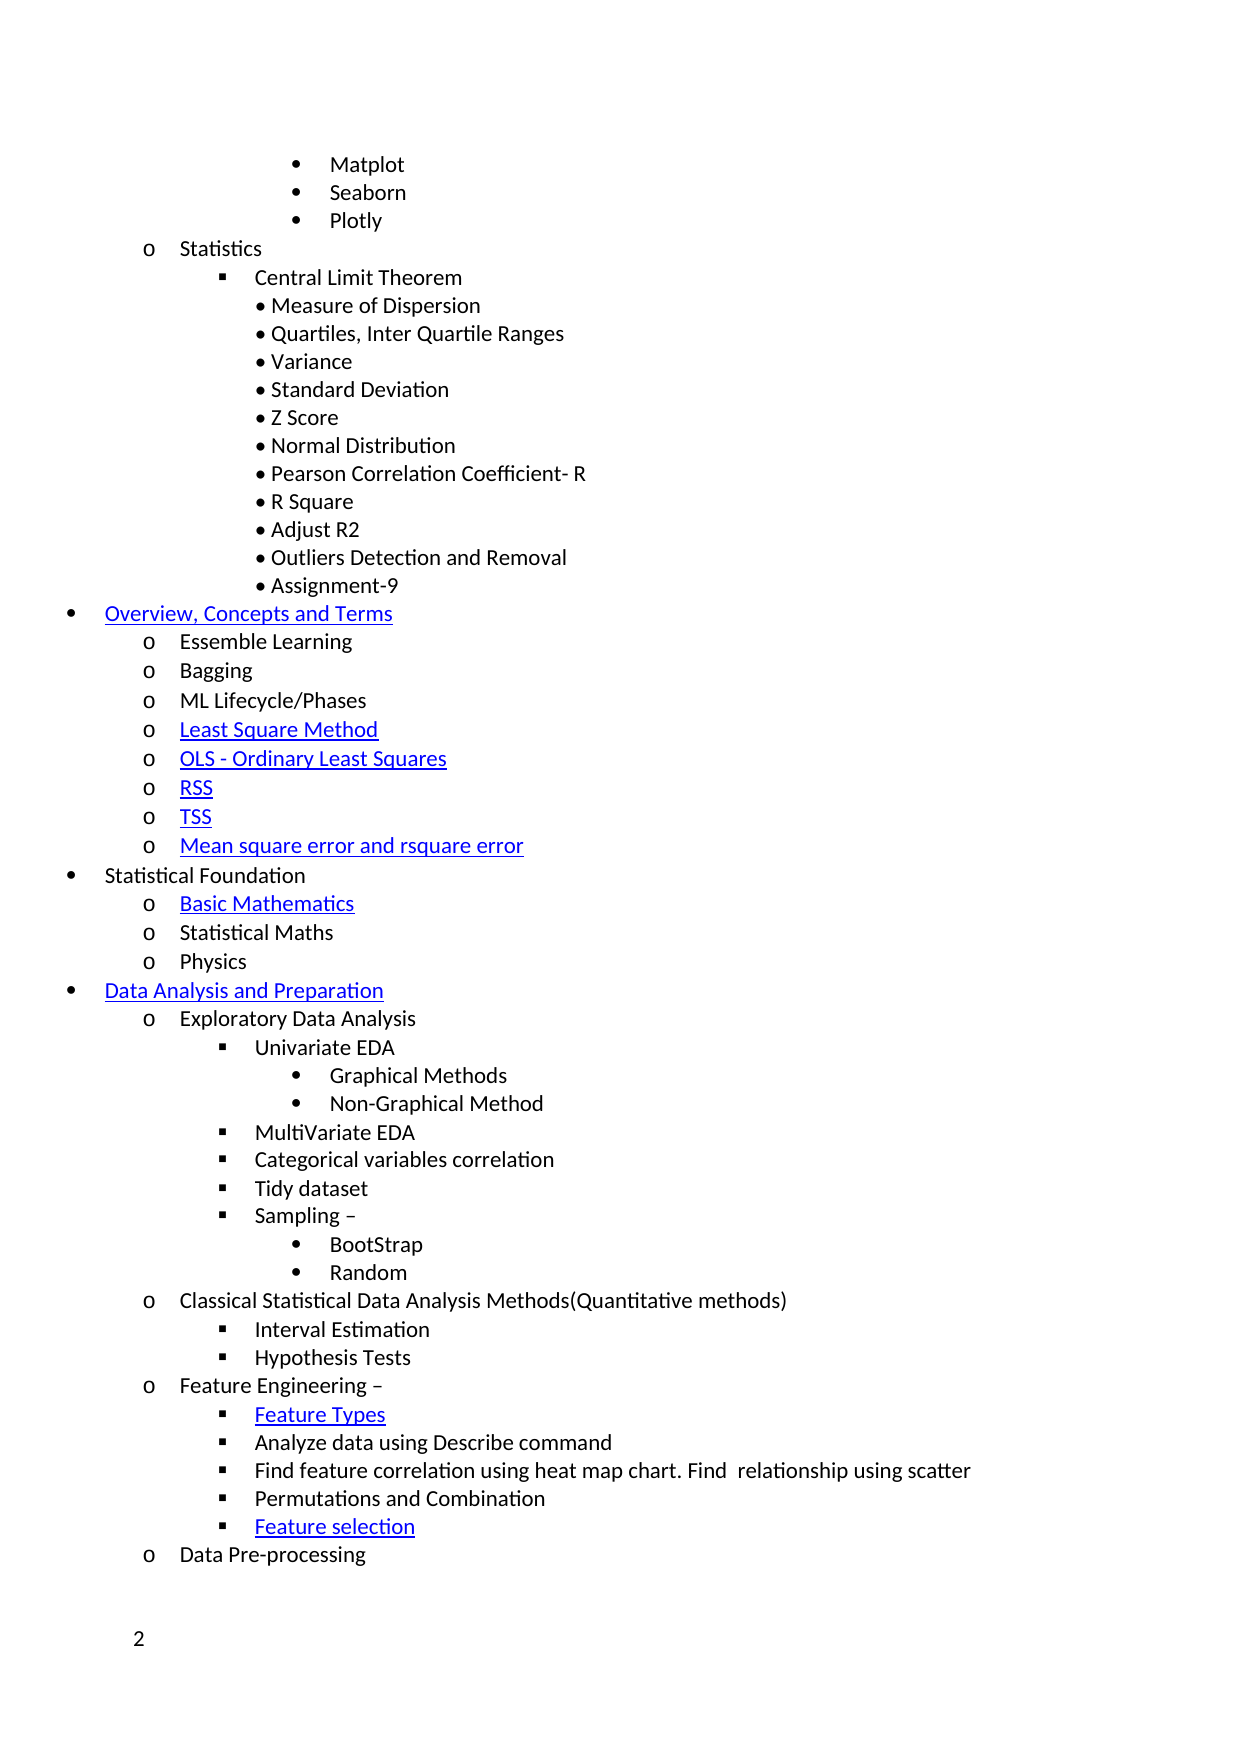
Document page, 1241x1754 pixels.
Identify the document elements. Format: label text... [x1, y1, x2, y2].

list Seaborn [292, 178, 1152, 206]
list Bagging [142, 657, 1152, 686]
list Classical Statistical Data Analysis Methods(Quantitative methods) [142, 1286, 1152, 1315]
list Statistics [142, 234, 1152, 263]
list Categorical variables correlation [217, 1146, 1152, 1174]
list • R Square [254, 487, 1152, 515]
list Hypothesis Tests [217, 1343, 1152, 1371]
list • Quartiles, Inter Quartile Ranges [254, 319, 1152, 347]
list • Standard Deviation [254, 375, 1152, 403]
list Graphical Methods [292, 1062, 1152, 1089]
list Data Analysis and Preparation [67, 976, 1152, 1004]
list Data Pre-processing [142, 1540, 1152, 1569]
list Essemble Learning [142, 627, 1152, 657]
list Feature Types [217, 1400, 1152, 1428]
list Random [292, 1258, 1152, 1286]
list Basic Mathematics [142, 889, 1152, 918]
list Overview, Concepts and Terms [67, 599, 1152, 627]
list Matplot [292, 150, 1152, 178]
list Statistical Maths [142, 918, 1152, 947]
list • Variance [254, 347, 1152, 375]
list Interval Estimation [217, 1315, 1152, 1343]
list RSS [142, 773, 1152, 802]
list Find feature correlation using heat map chart. Find relationship using scatter [217, 1456, 1152, 1484]
list Sampling – [217, 1202, 1152, 1230]
list Central Limit Theorem [217, 263, 1152, 291]
list • Adjust R2 [254, 515, 1152, 543]
list Feature Engineering – [142, 1371, 1152, 1400]
list • Z Score [254, 403, 1152, 431]
list Physics [142, 947, 1152, 976]
list • Outliers Detection and Removal [254, 543, 1152, 571]
list Feature selection [217, 1512, 1152, 1540]
list • Normal Distribution [254, 431, 1152, 459]
list Statistical Foundation [67, 861, 1152, 889]
list Mean square error and rsquare error [142, 832, 1152, 861]
list TSS [142, 802, 1152, 832]
list OLS - Ordinary Least Squares [142, 744, 1152, 773]
list • Assignment-9 [254, 571, 1152, 599]
list • Pearson Correlation Coefficient- R [254, 459, 1152, 487]
list BootStrap [292, 1230, 1152, 1258]
list Permutations and Combination [217, 1484, 1152, 1512]
list Analyze data using Describe command [217, 1428, 1152, 1456]
list Exploratory Data Analysis [142, 1004, 1152, 1033]
list • Measure of Dispersion [254, 291, 1152, 319]
list MultiVariate EDA [217, 1118, 1152, 1146]
list ML Lifecycle/Phases [142, 686, 1152, 715]
list Tidy dataset [217, 1174, 1152, 1202]
list Univariate EDA [217, 1033, 1152, 1062]
list Plotly [292, 206, 1152, 234]
list Least Square Method [142, 715, 1152, 744]
list Non-Graphical Method [292, 1089, 1152, 1118]
